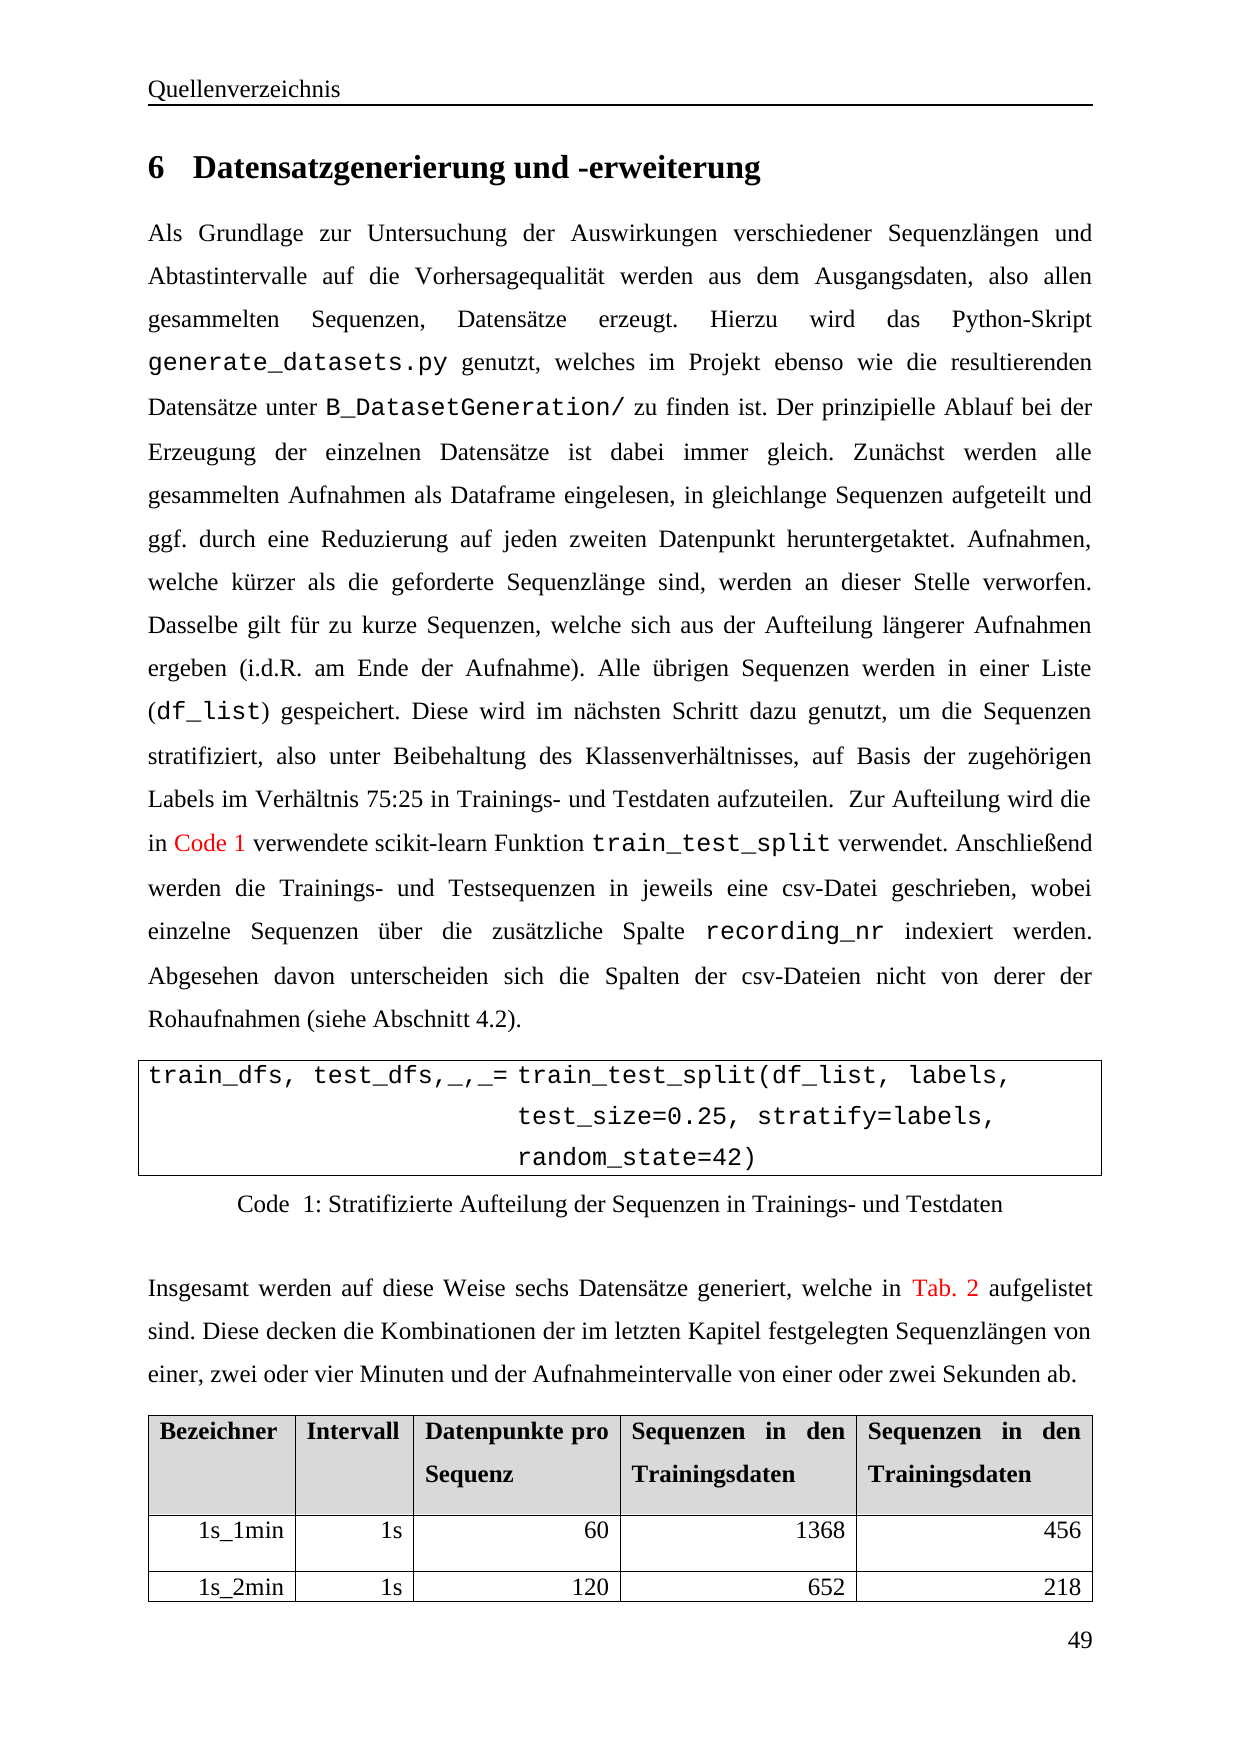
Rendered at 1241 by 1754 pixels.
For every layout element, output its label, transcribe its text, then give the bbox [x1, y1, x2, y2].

table_cell 456 [857, 1516, 1092, 1571]
table_cell 1s_1min [149, 1516, 295, 1571]
text Als Grundlage zur Untersuchung der Auswirkungen verschiedener Sequenzlängen und Abtastintervalle auf die Vorhersagequalität werden aus dem Ausgangsdaten, also allen gesammelten Sequenzen, Datensätze erzeugt. Hierzu wird das Python-Skript generate_datasets.py genutzt, welches im Projekt ebenso wie die resultierenden Datensätze unter B_DatasetGeneration/ zu finden ist. Der prinzipielle Ablauf bei der Erzeugung der einzelnen Datensätze ist dabei immer gleich. Zunächst werden alle gesammelten Aufnahmen als Dataframe eingelesen, in gleichlange Sequenzen aufgeteilt und ggf. durch eine Reduzierung auf jeden zweiten Datenpunkt heruntergetaktet. Aufnahmen, welche kürzer als die geforderte Sequenzlänge sind, werden an dieser Stelle verworfen. Dasselbe gilt für zu kurze Sequenzen, welche sich aus der Aufteilung längerer Aufnahmen ergeben (i.d.R. am Ende der Aufnahme). Alle übrigen Sequenzen werden in einer Liste (df_list) gespeichert. Diese wird im nächsten Schritt dazu genutzt, um die Sequenzen stratifiziert, also unter Beibehaltung des Klassenverhältnisses, auf Basis der zugehörigen Labels im Verhältnis 75:25 in Trainings- und Testdaten aufzuteilen. Zur Aufteilung wird die in Code 1 verwendete scikit-learn Funktion train_test_split verwendet. Anschließend werden die Trainings- und Testsequenzen in jeweils eine csv-Datei geschrieben, wobei einzelne Sequenzen über die zusätzliche Spalte recording_nr indexiert werden. Abgesehen davon unterscheiden sich die Spalten der csv-Dateien nicht von derer der Rohaufnahmen (siehe Abschnitt 4.2). [148, 218, 1093, 1033]
text Code 1: Stratifizierte Aufteilung der Sequenzen in Trainings- und Testdaten [148, 1189, 1093, 1217]
table_header Datenpunkte pro Sequenz [414, 1416, 620, 1514]
table_header Bezeichner [149, 1416, 295, 1514]
text test_size=0.25, stratify=labels, [139, 1101, 1101, 1132]
text train_dfs, test_dfs,_,_= train_test_split(df_list, labels, [139, 1061, 1101, 1091]
subtitle Datensatzgenerierung und -erweiterung [148, 148, 1093, 186]
text random_state=42) [139, 1142, 1101, 1175]
table_cell 218 [857, 1572, 1092, 1601]
table_header Sequenzen in den Trainingsdaten [857, 1416, 1092, 1514]
table_header Sequenzen in den Trainingsdaten [621, 1416, 856, 1514]
table_cell 652 [621, 1572, 856, 1601]
table_cell 1368 [621, 1516, 856, 1571]
text Insgesamt werden auf diese Weise sechs Datensätze generiert, welche in Tab. 2 aufgelistet sind. Diese decken die Kombinationen der im letzten Kapitel festgelegten Sequenzlängen von einer, zwei oder vier Minuten und der Aufnahmeintervalle von einer oder zwei Sekunden ab. [148, 1273, 1093, 1388]
table_header Intervall [296, 1416, 413, 1514]
table_cell 1s_2min [149, 1572, 295, 1601]
table_cell 60 [414, 1516, 620, 1571]
table_cell 1s [296, 1572, 413, 1601]
table_cell 120 [414, 1572, 620, 1601]
table_cell 1s [296, 1516, 413, 1571]
